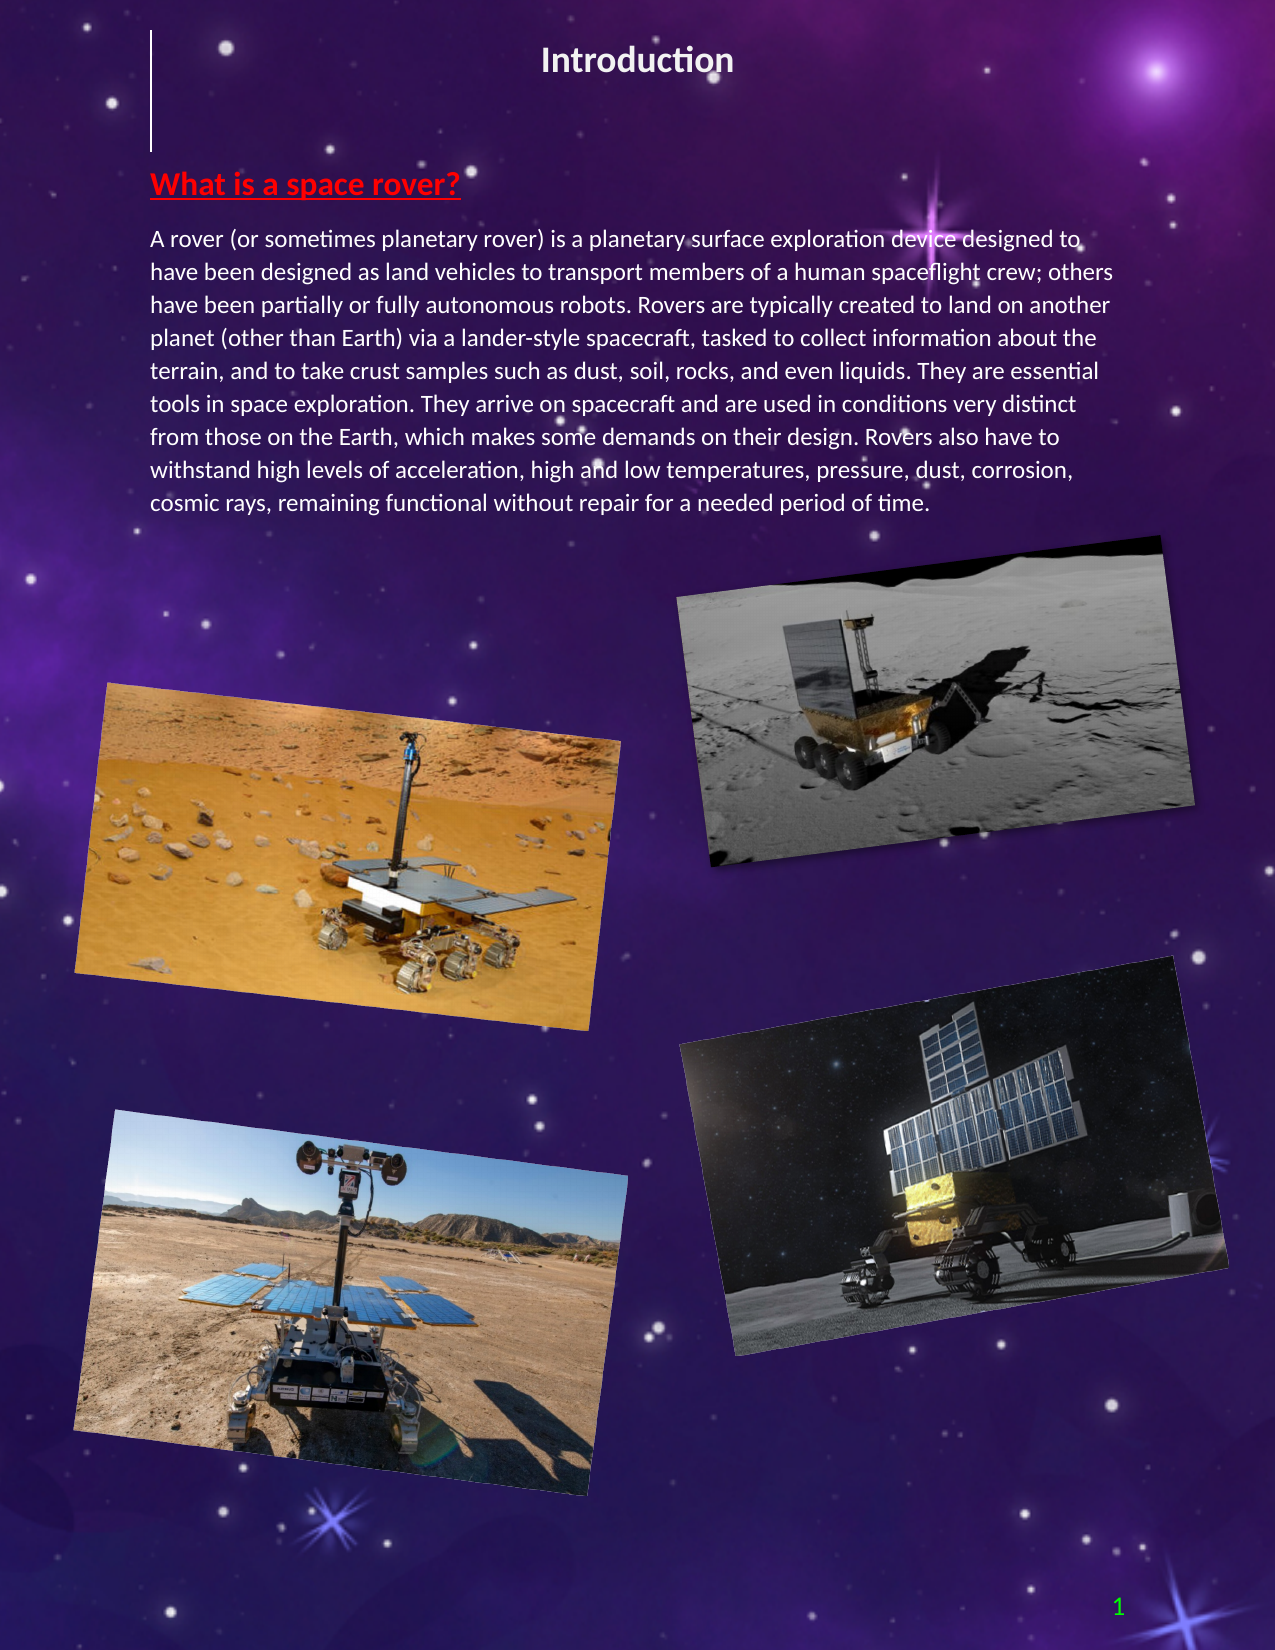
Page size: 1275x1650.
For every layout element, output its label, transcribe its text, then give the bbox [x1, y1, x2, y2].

text What is a space rover? [150, 163, 1125, 203]
text Introduction [150, 36, 1125, 82]
text A rover (or sometimes planetary rover) is a planetary surface exploration device designed to have been designed as land vehicles to transport members of a human spaceflight crew; others have been partially or fully autonomous robots. Rovers are typically created to land on another planet (other than Earth) via a lander-style spacecraft, tasked to collect information about the terrain, and to take crust samples such as dust, soil, rocks, and even liquids. They are essential tools in space exploration. They arrive on spacecraft and are used in conditions very distinct from those on the Earth, which makes some demands on their design. Rovers also have to withstand high levels of acceleration, high and low temperatures, pressure, dust, corrosion, cosmic rays, remaining functional without repair for a needed period of time. [150, 223, 1125, 517]
picture [0, 0, 1275, 1650]
